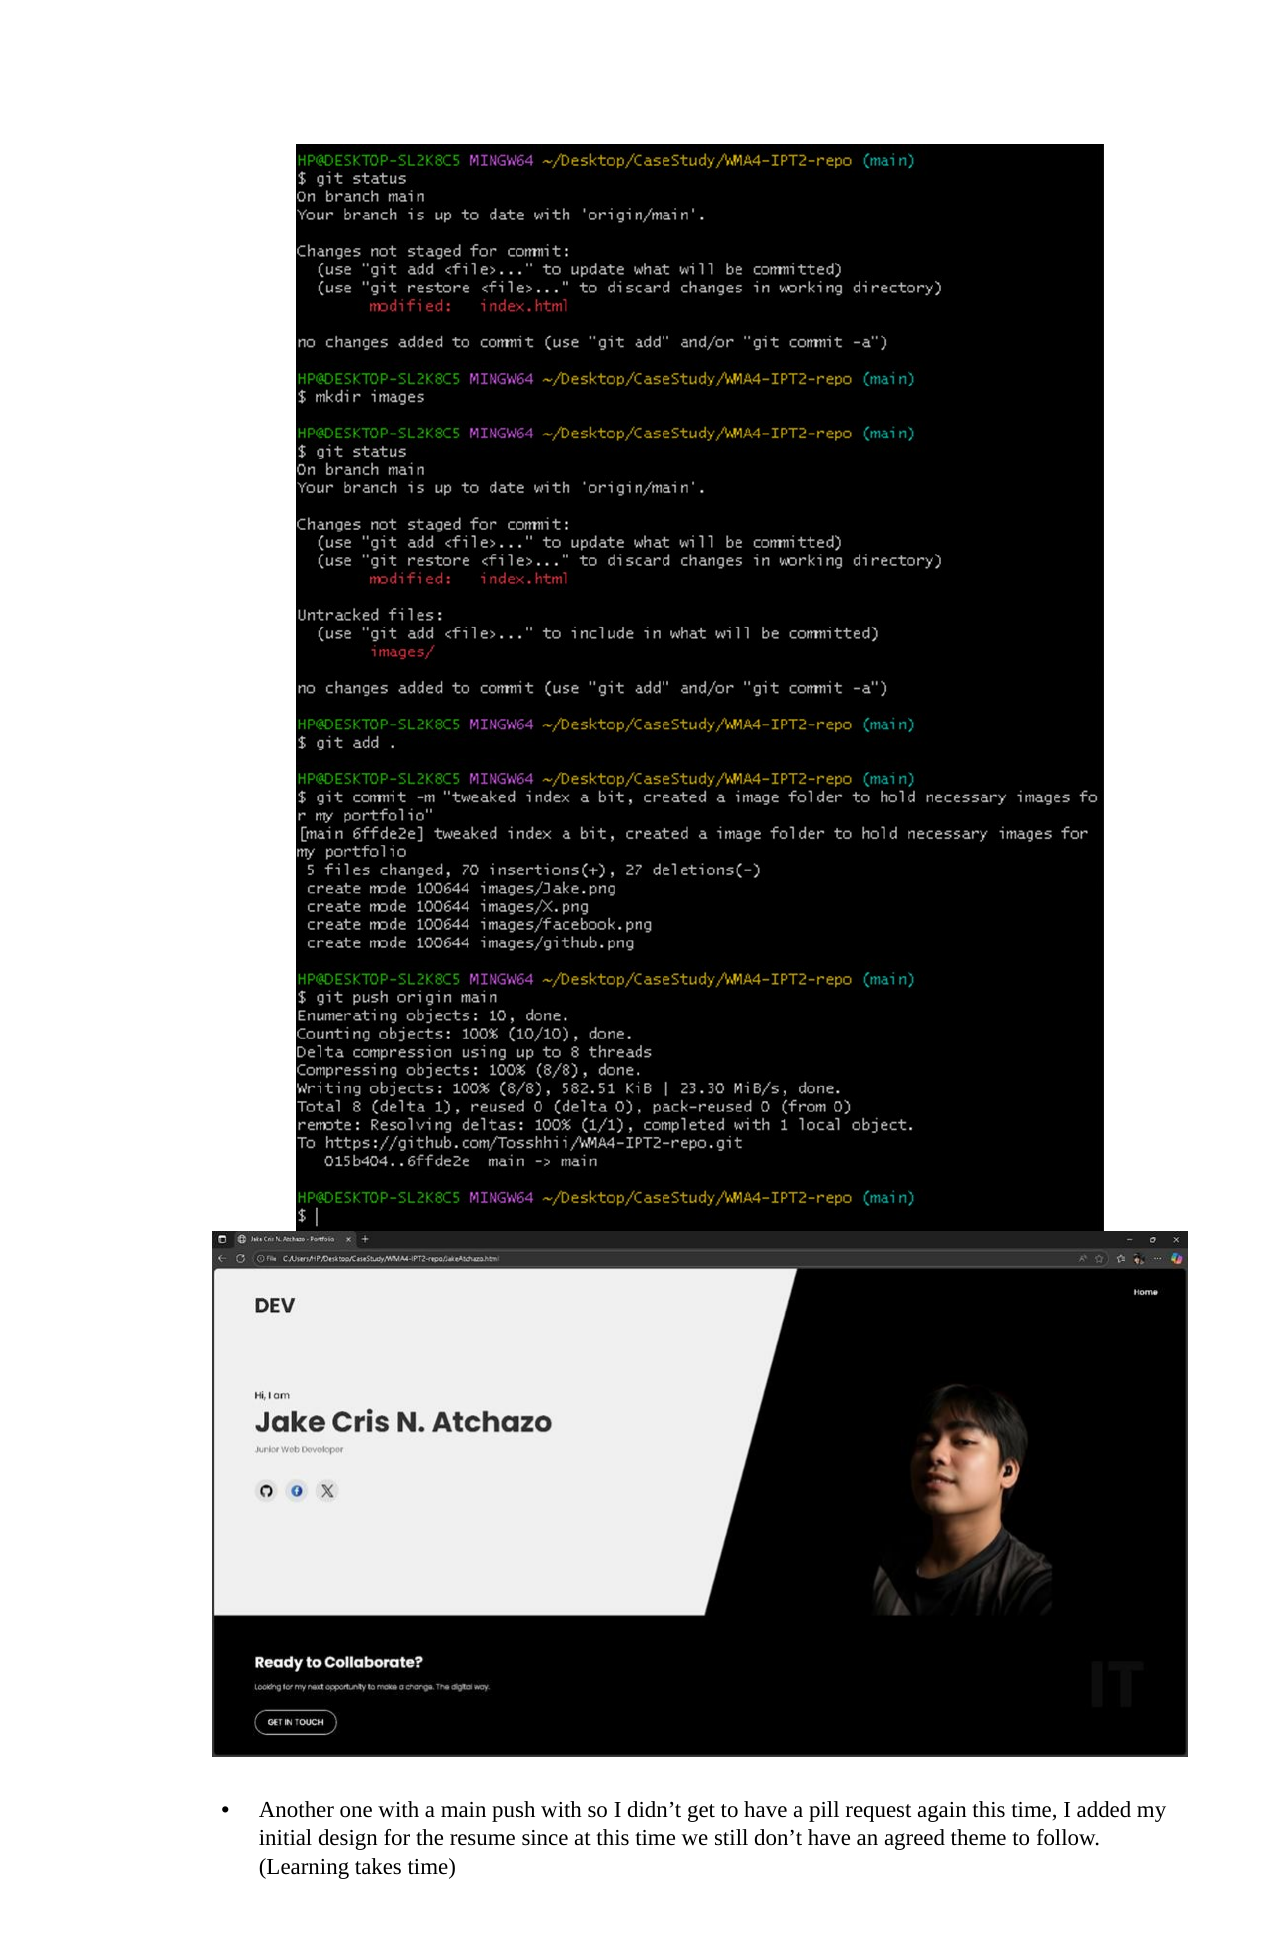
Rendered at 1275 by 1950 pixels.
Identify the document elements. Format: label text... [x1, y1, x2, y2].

picture [212, 144, 1188, 1757]
list Another one with a main push with so I didn’t get to have a pill request again this time, I added my initial design for the resume since at this time we still don’t have an agreed theme to follow. (Learning takes time) [221, 1796, 1192, 1879]
